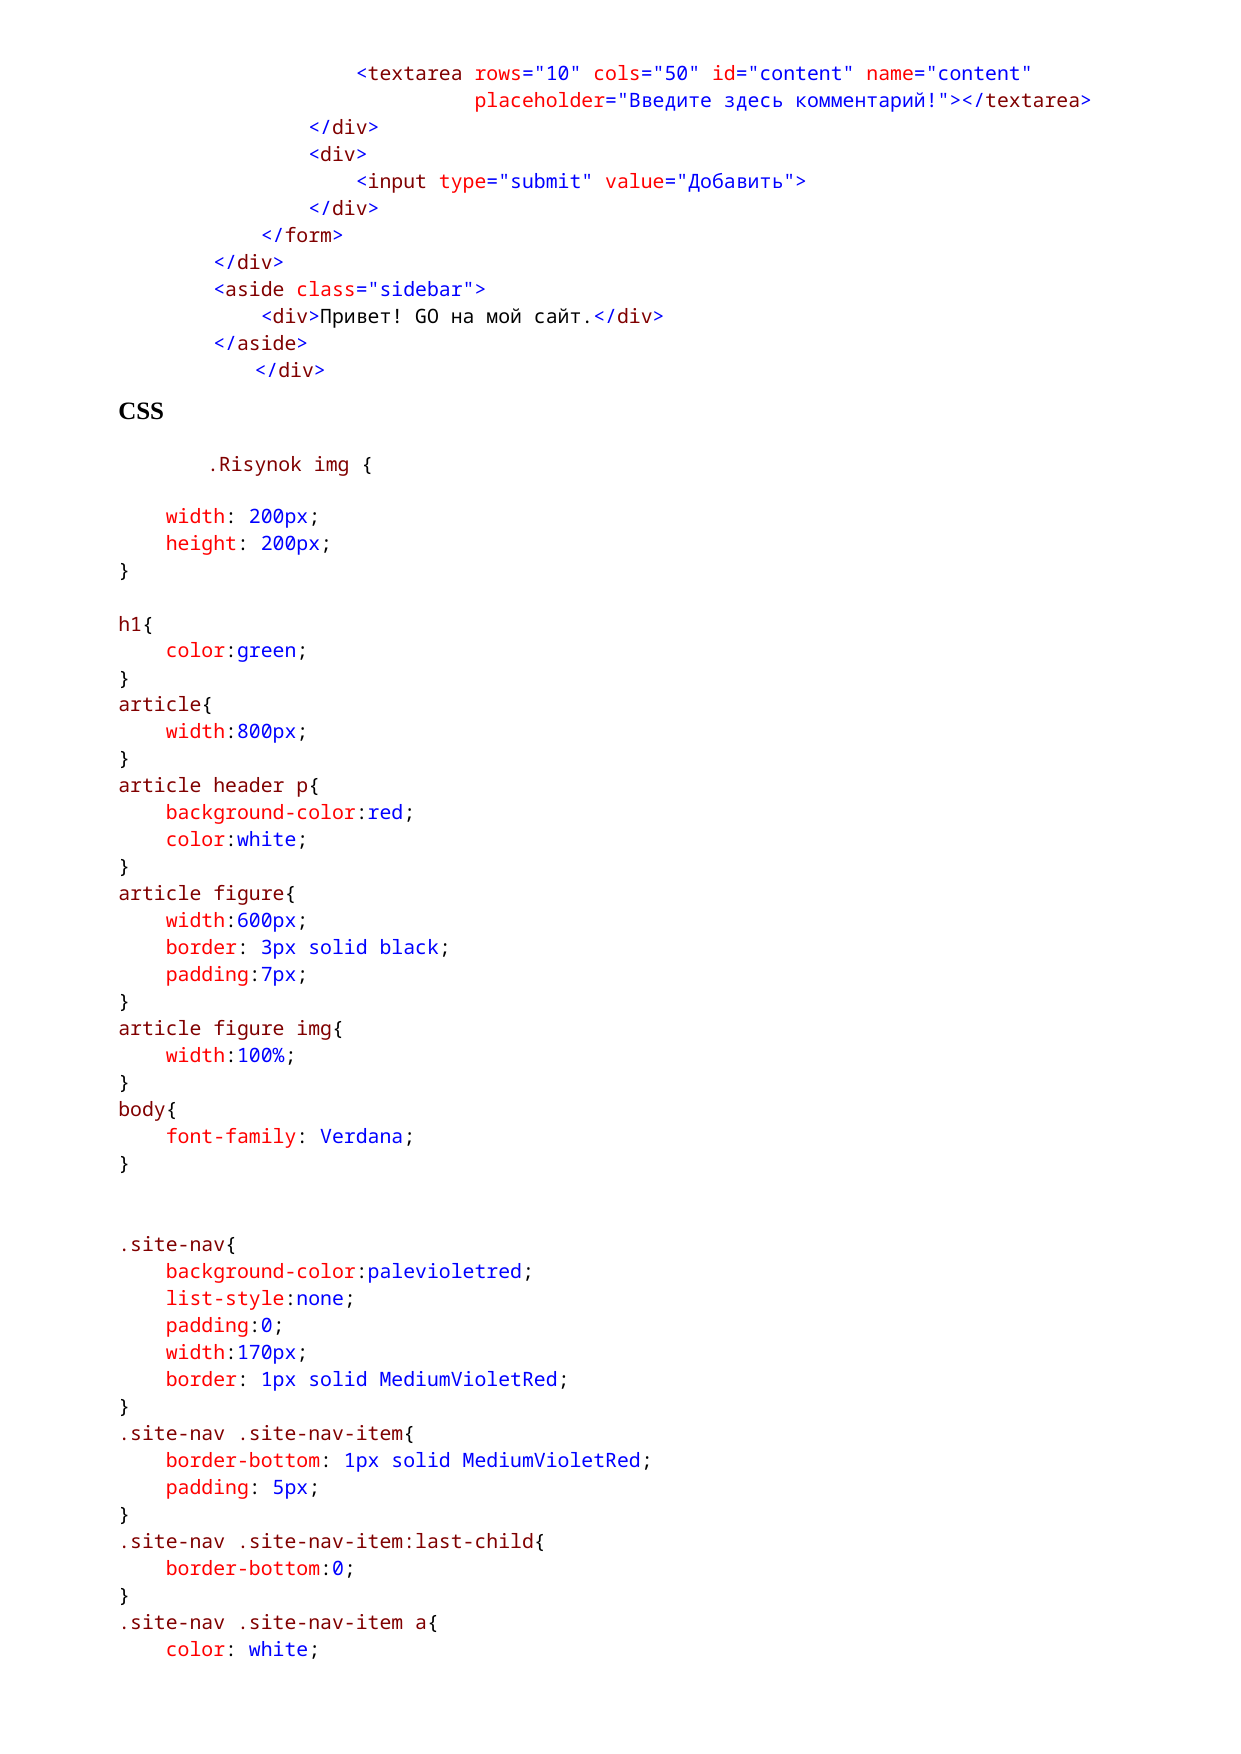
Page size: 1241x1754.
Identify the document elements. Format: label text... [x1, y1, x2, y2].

text } [118, 1068, 1152, 1095]
text width:100%; [118, 1041, 1152, 1068]
text width:600px; [118, 907, 1152, 933]
text list-style:none; [118, 1284, 1152, 1311]
text article figure{ [118, 879, 1152, 907]
text article{ [118, 691, 1152, 718]
text .site-nav .site-nav-item{ [118, 1419, 1152, 1446]
text } [118, 1392, 1152, 1419]
text .site-nav .site-nav-item a{ [118, 1608, 1152, 1635]
text .site-nav{ [118, 1230, 1152, 1257]
text <aside class="sidebar"> [118, 275, 1152, 302]
text color:green; [118, 637, 1152, 664]
text } [118, 853, 1152, 879]
text </div> [118, 248, 1152, 275]
text } [118, 556, 1152, 583]
text </aside> [118, 329, 1152, 356]
text <input type="submit" value="Добавить"> [118, 167, 1152, 194]
text <div>Привет! GO на мой сайт.</div> [118, 302, 1152, 329]
text <div> [118, 140, 1152, 167]
text font-family: Verdana; [118, 1122, 1152, 1149]
text background-color:red; [118, 799, 1152, 826]
text width:170px; [118, 1338, 1152, 1365]
text border-bottom:0; [118, 1554, 1152, 1581]
text body{ [118, 1095, 1152, 1122]
text </div> [118, 113, 1152, 140]
text article figure img{ [118, 1014, 1152, 1041]
text </div> [118, 356, 1152, 383]
text </form> [118, 221, 1152, 248]
text color:white; [118, 826, 1152, 853]
text width: 200px; [118, 502, 1152, 529]
text } [118, 987, 1152, 1014]
text CSS [118, 396, 1152, 425]
text border: 3px solid black; [118, 933, 1152, 961]
text color: white; [118, 1635, 1152, 1662]
text } [118, 1500, 1152, 1527]
text width:800px; [118, 718, 1152, 745]
text <textarea rows="10" cols="50" id="content" name="content" [118, 59, 1152, 86]
text border: 1px solid MediumVioletRed; [118, 1365, 1152, 1392]
text background-color:palevioletred; [118, 1257, 1152, 1284]
text padding: 5px; [118, 1473, 1152, 1500]
text article header p{ [118, 772, 1152, 799]
text } [118, 1149, 1152, 1176]
text padding:0; [118, 1311, 1152, 1338]
text } [118, 1581, 1152, 1608]
text </div> [118, 194, 1152, 221]
text padding:7px; [118, 961, 1152, 987]
text h1{ [118, 610, 1152, 637]
text } [118, 664, 1152, 691]
text } [118, 745, 1152, 772]
text height: 200px; [118, 529, 1152, 556]
text .site-nav .site-nav-item:last-child{ [118, 1527, 1152, 1554]
list .Risynok img { [207, 450, 1152, 477]
text border-bottom: 1px solid MediumVioletRed; [118, 1446, 1152, 1473]
text placeholder="Введите здесь комментарий!"></textarea> [118, 86, 1152, 113]
